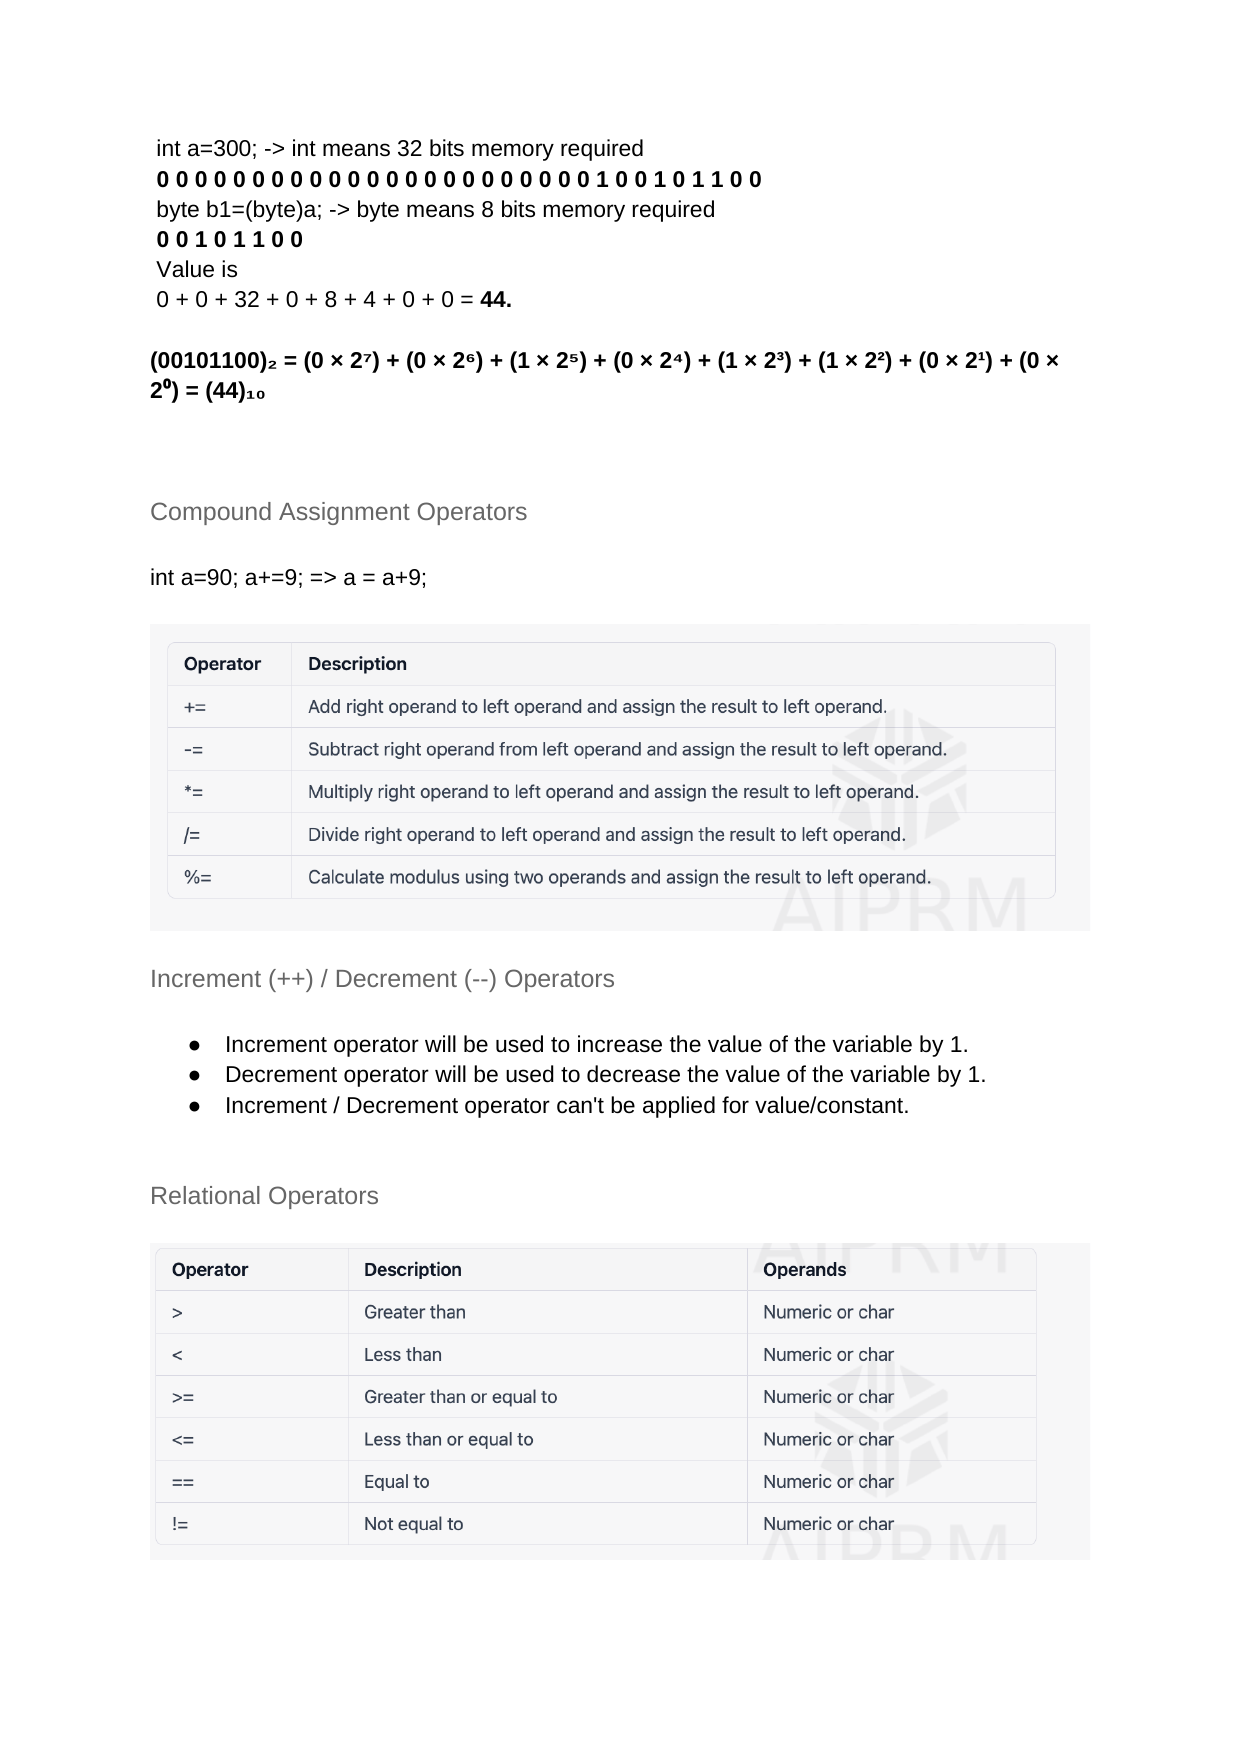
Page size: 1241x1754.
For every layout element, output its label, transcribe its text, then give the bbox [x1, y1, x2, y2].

subtitle Increment (++) / Decrement (--) Operators [150, 964, 1090, 993]
list Increment / Decrement operator can't be applied for value/constant. [187, 1092, 1090, 1118]
subtitle Relational Operators [150, 1181, 1090, 1210]
text 0 + 0 + 32 + 0 + 8 + 4 + 0 + 0 = 44. [150, 286, 1090, 343]
text byte b1=(byte)a; -> byte means 8 bits memory required [150, 196, 1090, 222]
text 0 0 0 0 0 0 0 0 0 0 0 0 0 0 0 0 0 0 0 0 0 0 0 1 0 0 1 0 1 1 0 0 [150, 166, 1090, 192]
picture [150, 624, 1091, 931]
subtitle Compound Assignment Operators [150, 497, 1090, 526]
list Decrement operator will be used to decrease the value of the variable by 1. [187, 1061, 1090, 1088]
text Value is [150, 256, 1090, 283]
text 0 0 1 0 1 1 0 0 [150, 226, 1090, 252]
picture [150, 1243, 1091, 1560]
text int a=300; -> int means 32 bits memory required [150, 135, 1090, 162]
text (00101100)₂ = (0 × 2⁷) + (0 × 2⁶) + (1 × 2⁵) + (0 × 2⁴) + (1 × 2³) + (1 × 2²) + (0 × 2¹) + (0 × 2⁰) = (44)₁₀ [150, 347, 1090, 403]
list Increment operator will be used to increase the value of the variable by 1. [187, 1031, 1090, 1057]
text int a=90; a+=9; => a = a+9; [150, 564, 1090, 591]
